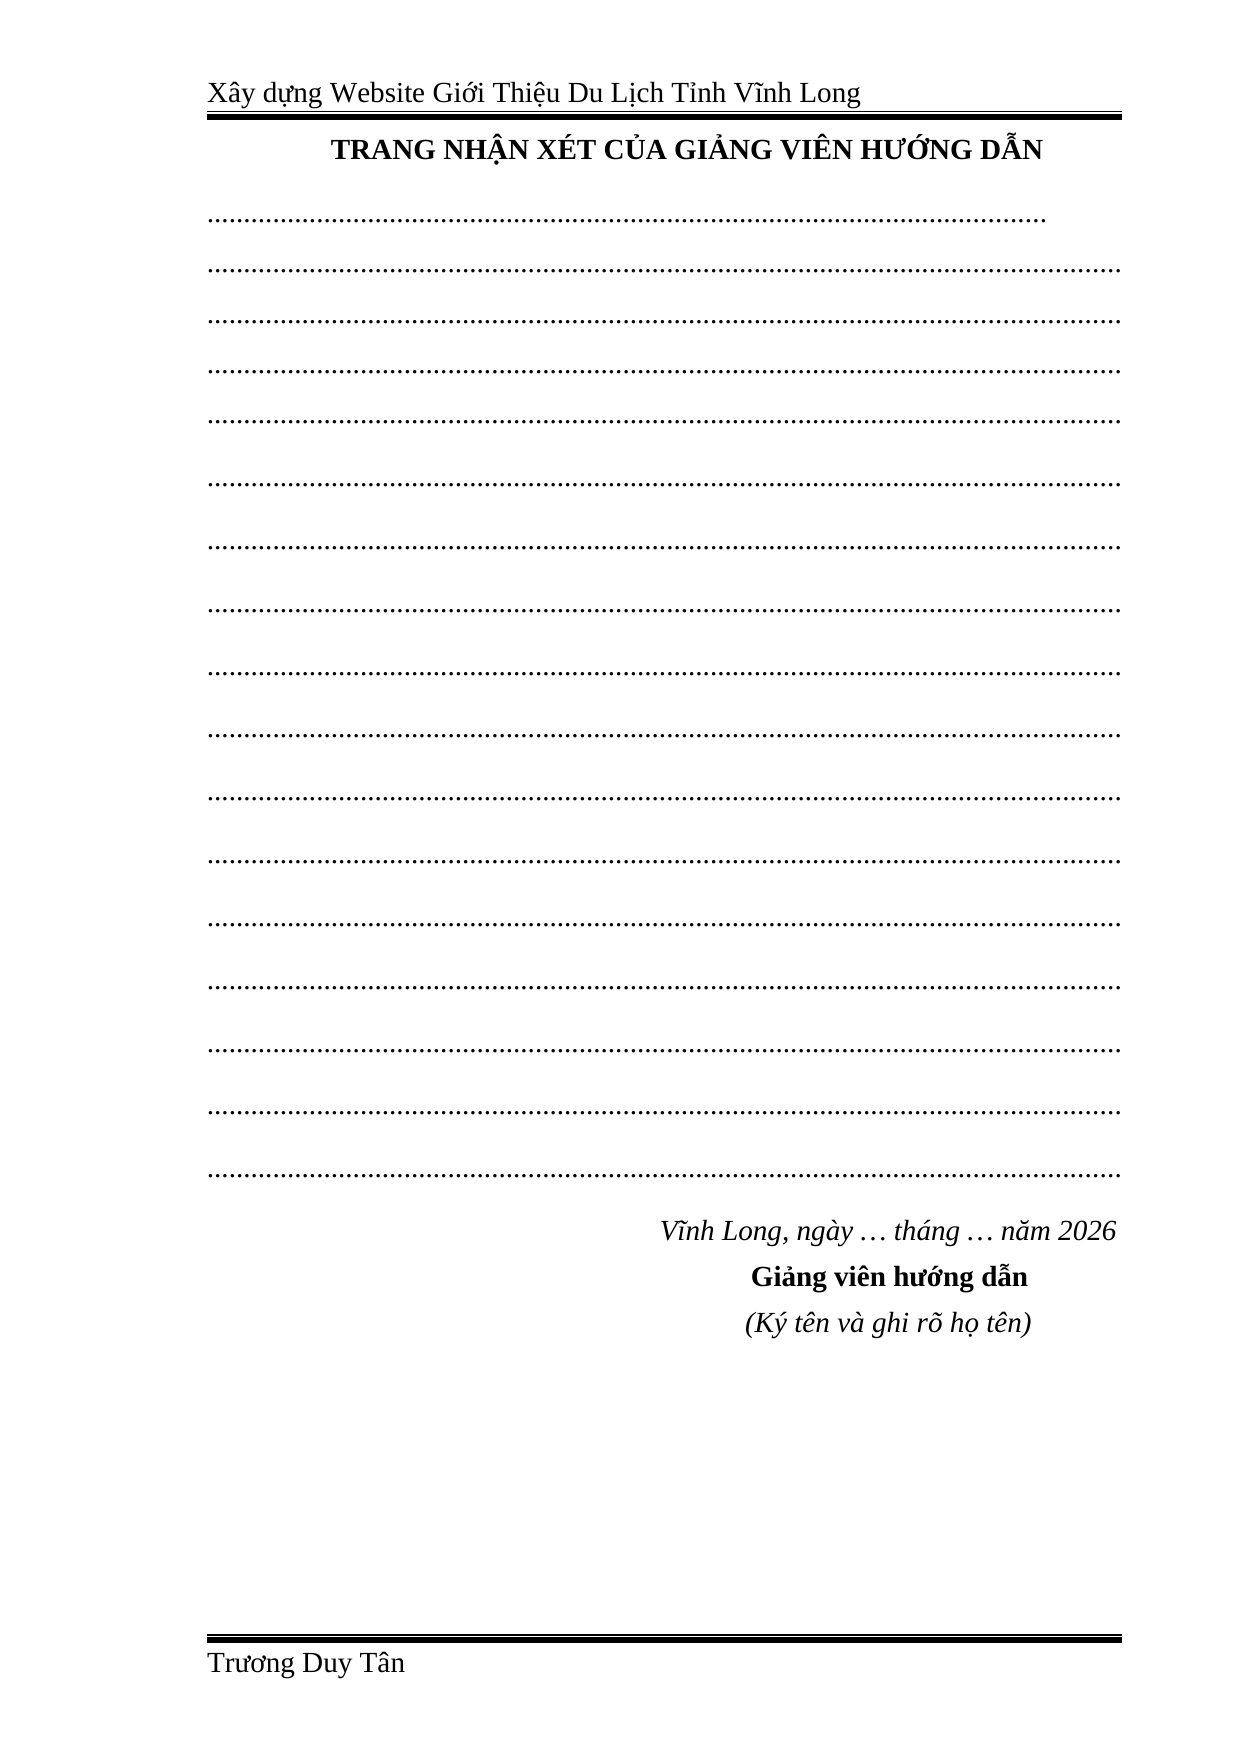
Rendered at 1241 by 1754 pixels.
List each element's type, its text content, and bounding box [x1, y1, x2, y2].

text Giảng viên hướng dẫn [207, 1259, 1122, 1293]
text (Ký tên và ghi rõ họ tên) [207, 1305, 1122, 1339]
list Trang nhận xét của giảng viên hướng dẫn [252, 132, 1122, 166]
text Vĩnh Long, ngày … tháng … năm 2026 [207, 1213, 1122, 1247]
